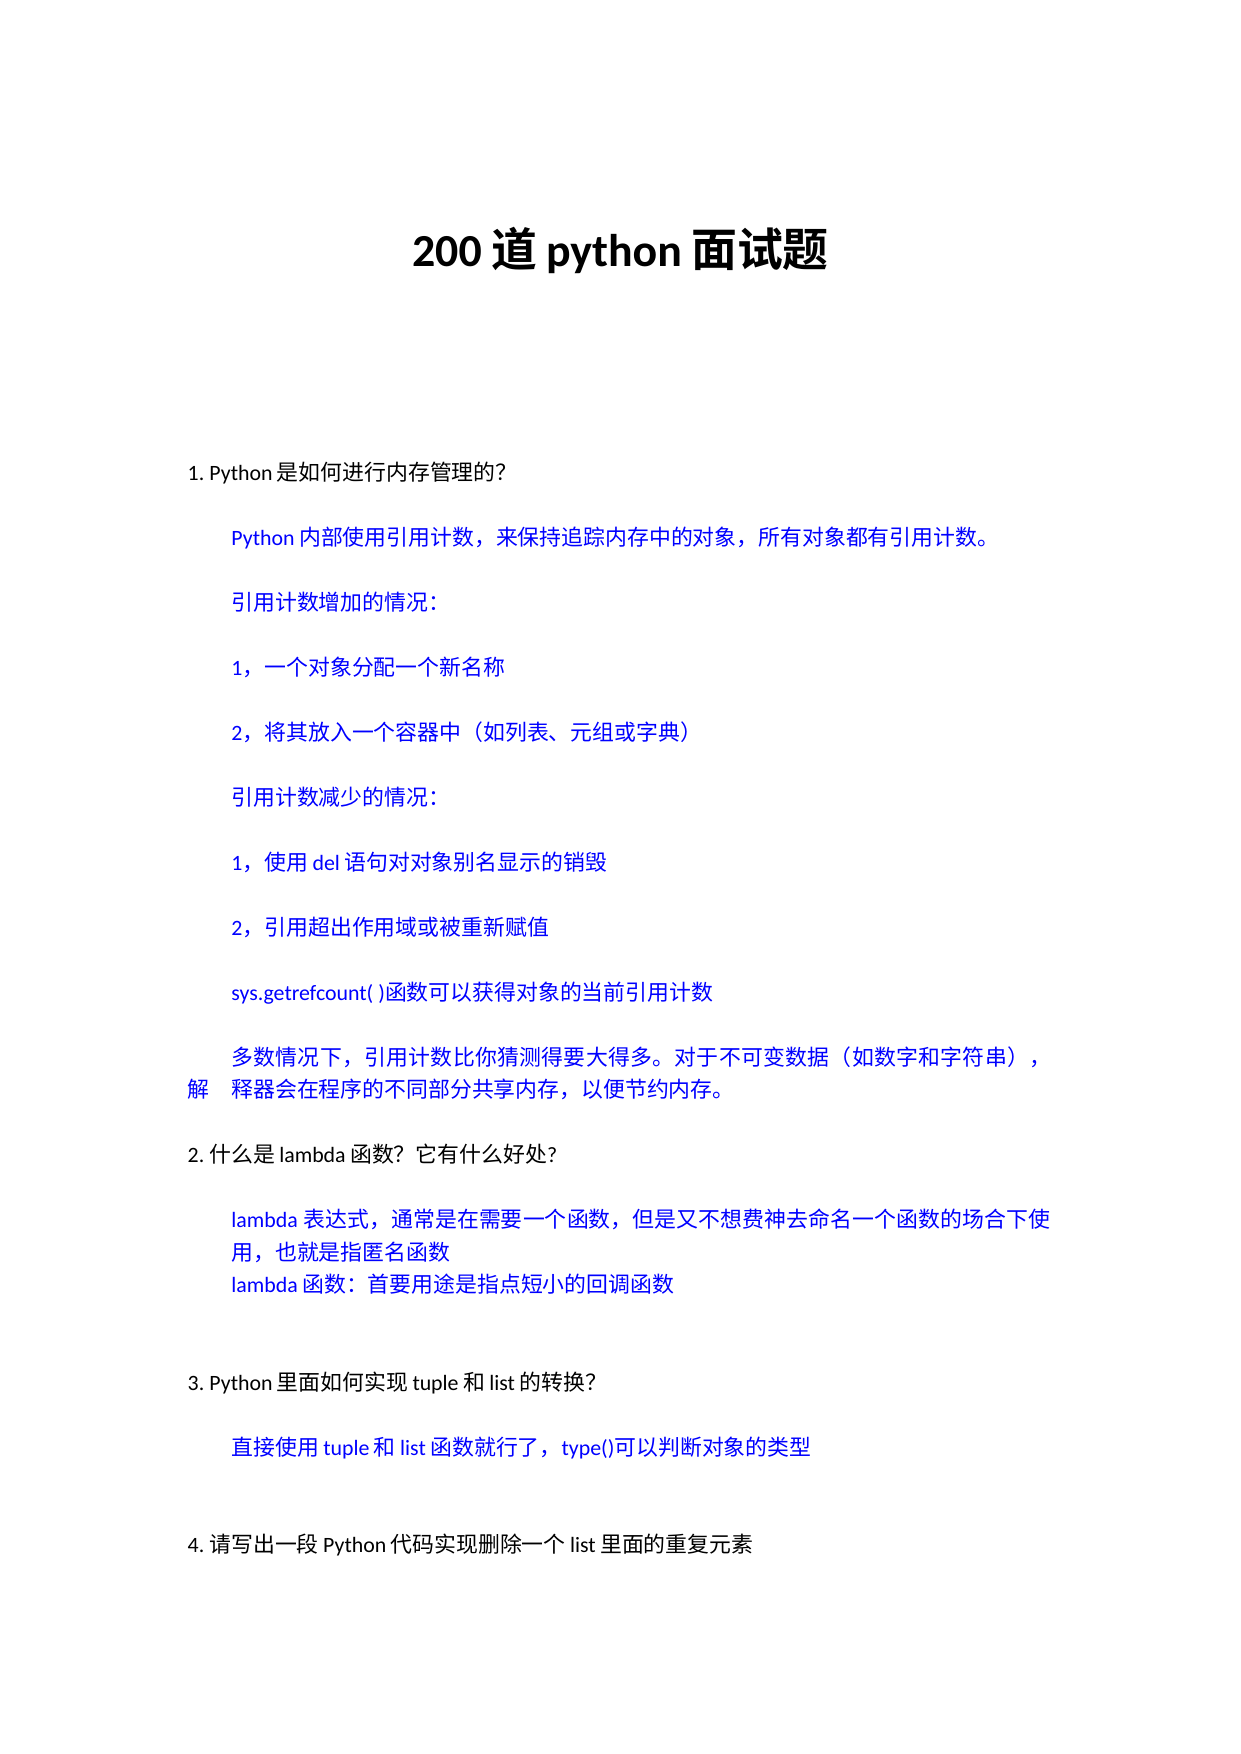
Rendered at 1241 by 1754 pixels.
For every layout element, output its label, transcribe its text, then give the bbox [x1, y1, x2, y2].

list 1，一个对象分配一个新名称 [187, 649, 1053, 682]
list 直接使用tuple和list函数就行了，type()可以判断对象的类型 [187, 1429, 1053, 1462]
list 请写出一段Python代码实现删除一个list里面的重复元素 [187, 1527, 1053, 1559]
list 多数情况下，引用计数比你猜测得要大得多。对于不可变数据（如数字和字符串），解 释器会在程序的不同部分共享内存，以便节约内存。 [187, 1039, 1053, 1104]
list Python是如何进行内存管理的？ [187, 454, 1053, 487]
list 2，引用超出作用域或被重新赋值 [187, 909, 1053, 942]
subtitle 200道python面试题 [187, 197, 1053, 295]
list Python内部使用引用计数，来保持追踪内存中的对象，所有对象都有引用计数。 [187, 519, 1053, 552]
list Python里面如何实现tuple和list的转换？ [187, 1364, 1053, 1397]
list 1，使用del语句对对象别名显示的销毁 [187, 844, 1053, 877]
list 引用计数增加的情况： [187, 584, 1053, 617]
list lambda函数：首要用途是指点短小的回调函数 [187, 1267, 1053, 1299]
list lambda 表达式，通常是在需要一个函数，但是又不想费神去命名一个函数的场合下使 用，也就是指匿名函数 [187, 1202, 1053, 1267]
list sys.getrefcount( )函数可以获得对象的当前引用计数 [187, 974, 1053, 1007]
list 什么是lambda函数？它有什么好处? [187, 1137, 1053, 1169]
list 引用计数减少的情况： [187, 779, 1053, 812]
list 2，将其放入一个容器中（如列表、元组或字典） [187, 714, 1053, 747]
